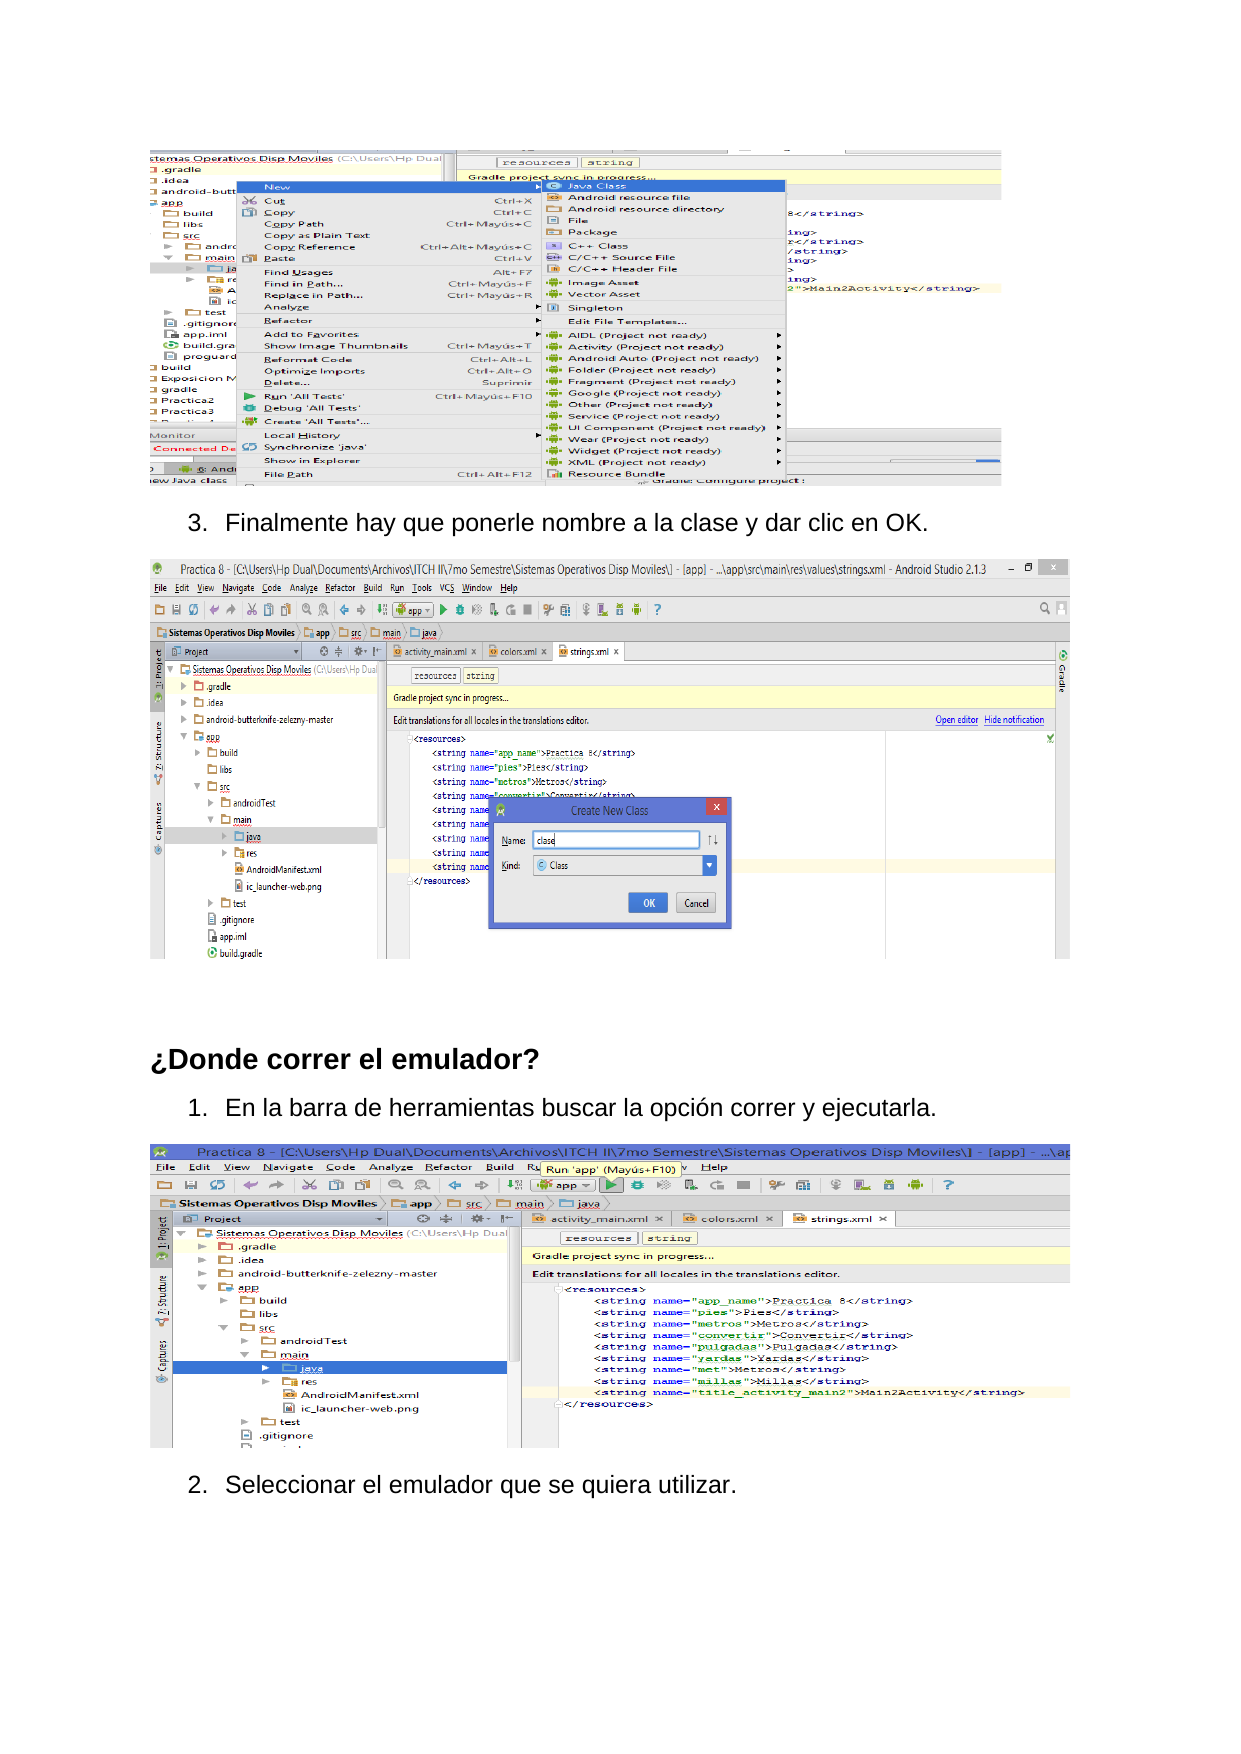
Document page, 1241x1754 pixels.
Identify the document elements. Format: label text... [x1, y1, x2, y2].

list Finalmente hay que ponerle nombre a la clase y dar clic en OK. [187, 508, 1090, 537]
list Seleccionar el emulador que se quiera utilizar. [187, 1470, 1090, 1499]
list En la barra de herramientas buscar la opción correr y ejecutarla. [187, 1093, 1090, 1122]
picture [150, 559, 1070, 959]
picture [150, 150, 1002, 486]
subtitle ¿Donde correr el emulador? [150, 1042, 1090, 1076]
picture [150, 1144, 1071, 1448]
